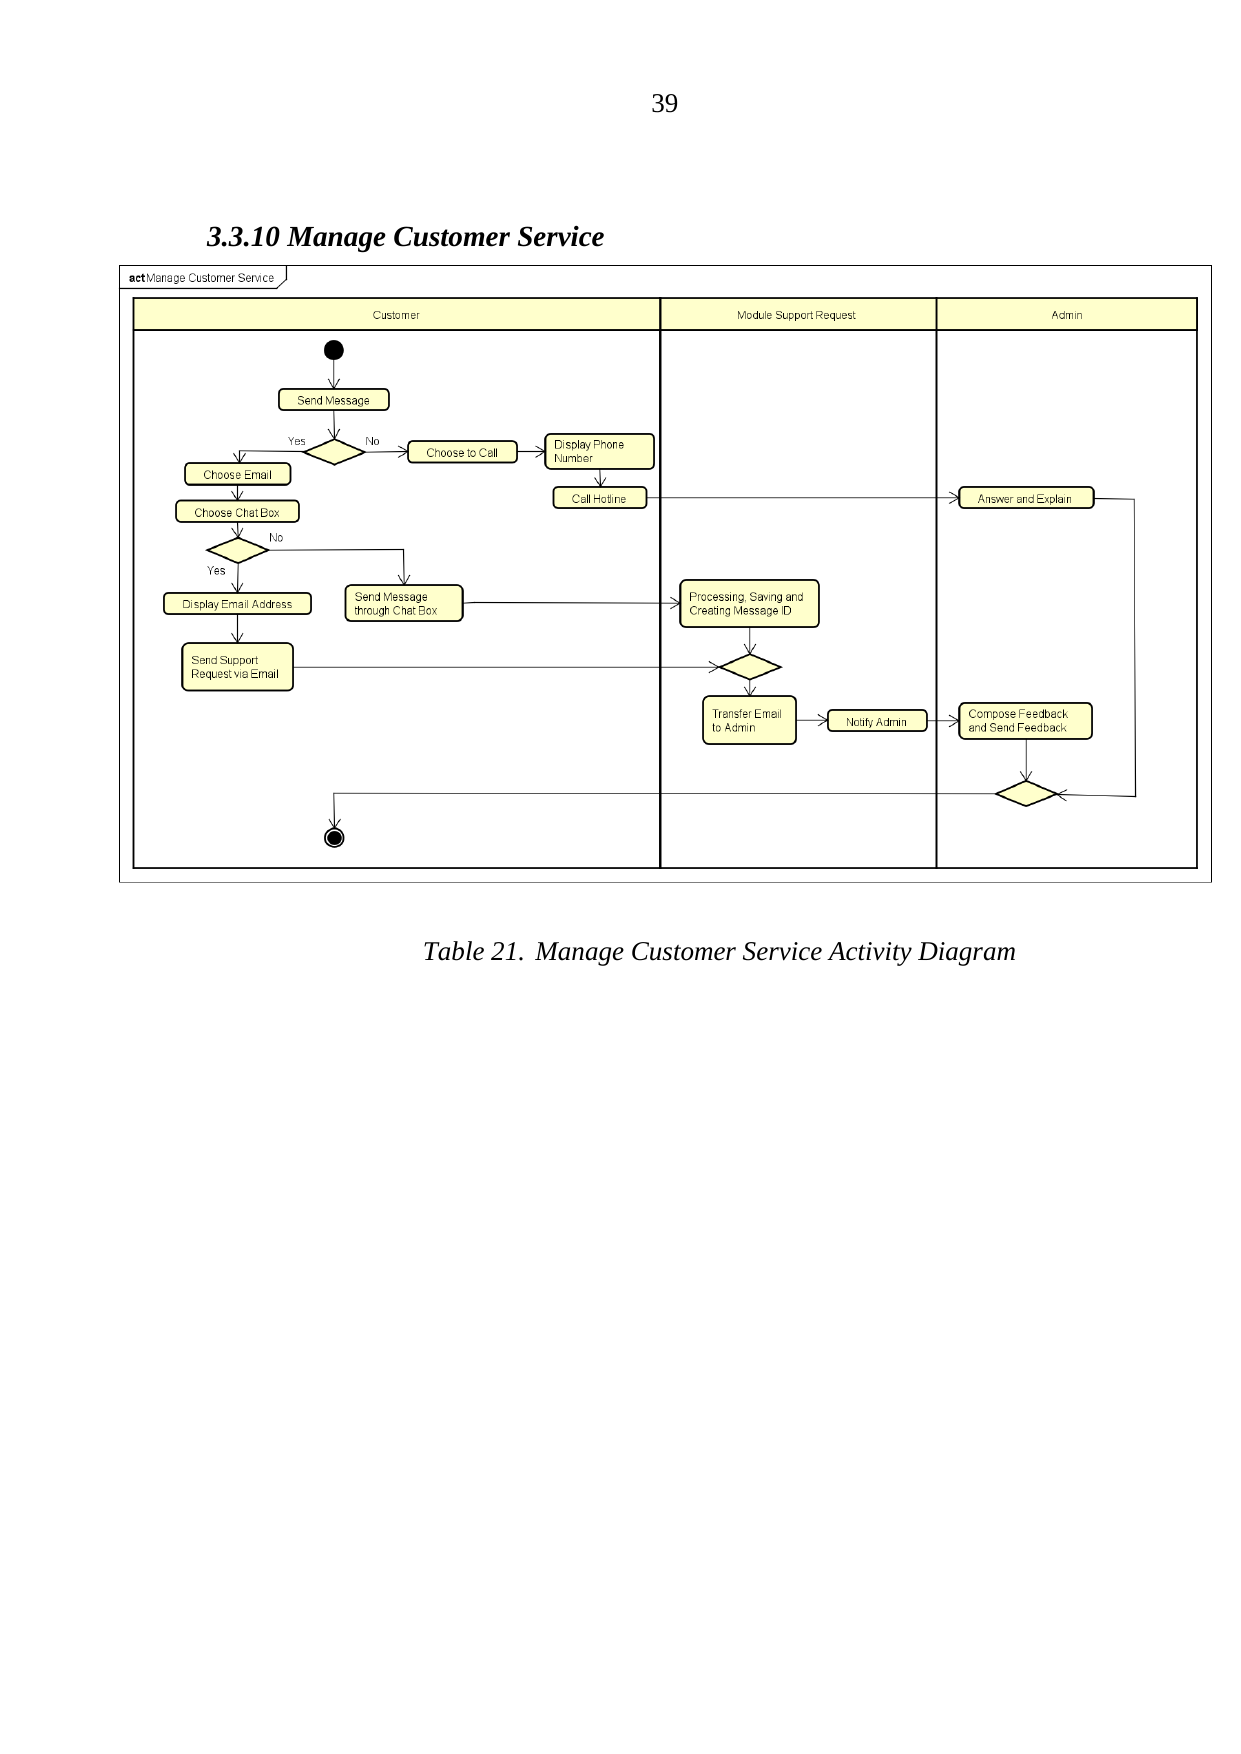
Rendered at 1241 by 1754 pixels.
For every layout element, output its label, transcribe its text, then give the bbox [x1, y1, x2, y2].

text Manage Customer Service Activity Diagram [319, 891, 1122, 966]
picture [110, 256, 1219, 891]
subtitle Manage Customer Service [207, 219, 1122, 253]
